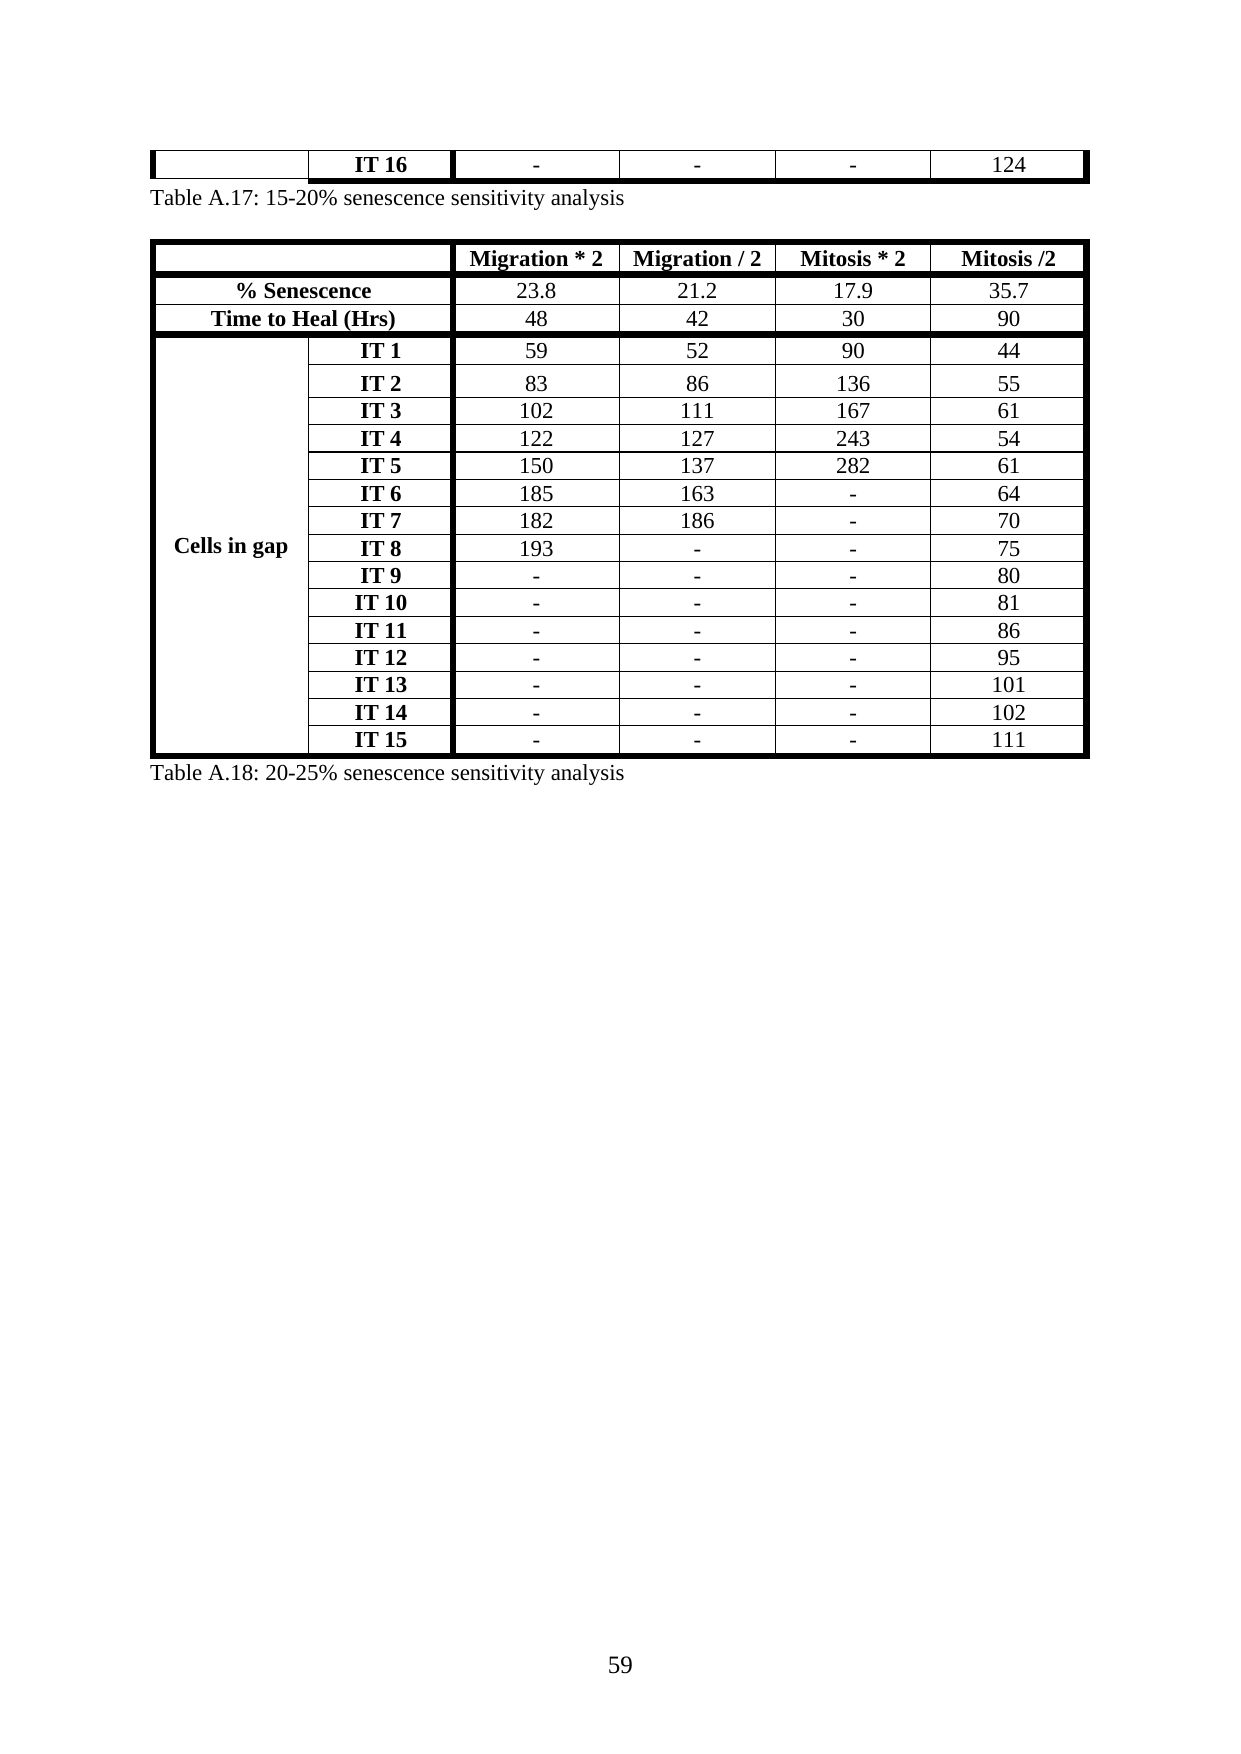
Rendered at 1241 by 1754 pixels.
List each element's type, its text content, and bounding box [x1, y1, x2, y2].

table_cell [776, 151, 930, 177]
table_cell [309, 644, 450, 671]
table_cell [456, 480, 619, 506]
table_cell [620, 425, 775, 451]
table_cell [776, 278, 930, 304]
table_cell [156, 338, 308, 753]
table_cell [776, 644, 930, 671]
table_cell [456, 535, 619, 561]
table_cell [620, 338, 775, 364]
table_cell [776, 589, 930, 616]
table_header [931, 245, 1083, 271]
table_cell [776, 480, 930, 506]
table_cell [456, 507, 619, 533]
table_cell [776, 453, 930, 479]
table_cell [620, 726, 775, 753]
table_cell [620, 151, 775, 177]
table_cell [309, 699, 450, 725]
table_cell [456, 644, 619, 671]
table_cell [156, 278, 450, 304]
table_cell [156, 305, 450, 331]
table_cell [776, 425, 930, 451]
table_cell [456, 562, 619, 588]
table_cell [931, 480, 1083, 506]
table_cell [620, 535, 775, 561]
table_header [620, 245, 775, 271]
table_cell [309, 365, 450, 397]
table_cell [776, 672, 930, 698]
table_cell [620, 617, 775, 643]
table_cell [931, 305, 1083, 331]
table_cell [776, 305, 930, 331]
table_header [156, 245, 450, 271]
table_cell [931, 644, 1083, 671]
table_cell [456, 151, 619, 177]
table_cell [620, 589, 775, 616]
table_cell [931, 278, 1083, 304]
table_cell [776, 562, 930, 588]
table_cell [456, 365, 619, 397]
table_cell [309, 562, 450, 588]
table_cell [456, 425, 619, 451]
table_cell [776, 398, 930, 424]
text Table A.18: 20-25% senescence sensitivity analysis [150, 759, 1090, 814]
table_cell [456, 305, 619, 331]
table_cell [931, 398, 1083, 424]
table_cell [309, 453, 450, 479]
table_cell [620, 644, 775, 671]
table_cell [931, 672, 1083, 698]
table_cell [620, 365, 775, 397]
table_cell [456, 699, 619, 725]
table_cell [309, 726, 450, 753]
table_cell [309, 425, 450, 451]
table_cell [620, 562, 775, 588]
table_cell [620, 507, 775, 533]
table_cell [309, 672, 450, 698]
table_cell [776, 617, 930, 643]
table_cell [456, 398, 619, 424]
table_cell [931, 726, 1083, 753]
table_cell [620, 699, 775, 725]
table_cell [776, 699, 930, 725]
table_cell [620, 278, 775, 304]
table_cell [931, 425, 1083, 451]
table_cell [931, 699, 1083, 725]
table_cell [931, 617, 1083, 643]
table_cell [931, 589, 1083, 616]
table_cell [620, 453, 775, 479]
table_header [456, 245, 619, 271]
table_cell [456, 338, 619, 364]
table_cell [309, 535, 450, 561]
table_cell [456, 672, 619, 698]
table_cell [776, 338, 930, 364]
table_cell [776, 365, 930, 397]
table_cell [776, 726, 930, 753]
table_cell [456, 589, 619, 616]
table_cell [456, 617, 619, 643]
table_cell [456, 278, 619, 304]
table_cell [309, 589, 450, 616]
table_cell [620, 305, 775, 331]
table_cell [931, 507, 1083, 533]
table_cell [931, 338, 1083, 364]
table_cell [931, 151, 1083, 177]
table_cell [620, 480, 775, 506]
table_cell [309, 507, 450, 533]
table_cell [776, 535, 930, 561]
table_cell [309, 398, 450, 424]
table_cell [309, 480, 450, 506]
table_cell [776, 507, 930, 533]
text Table A.17: 15-20% senescence sensitivity analysis [150, 184, 1090, 239]
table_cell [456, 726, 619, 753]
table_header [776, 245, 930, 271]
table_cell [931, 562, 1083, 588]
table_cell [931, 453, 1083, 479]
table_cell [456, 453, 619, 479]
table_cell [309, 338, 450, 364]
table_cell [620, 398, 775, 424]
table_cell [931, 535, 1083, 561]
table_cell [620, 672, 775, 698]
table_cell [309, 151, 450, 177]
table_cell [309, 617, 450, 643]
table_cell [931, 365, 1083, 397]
